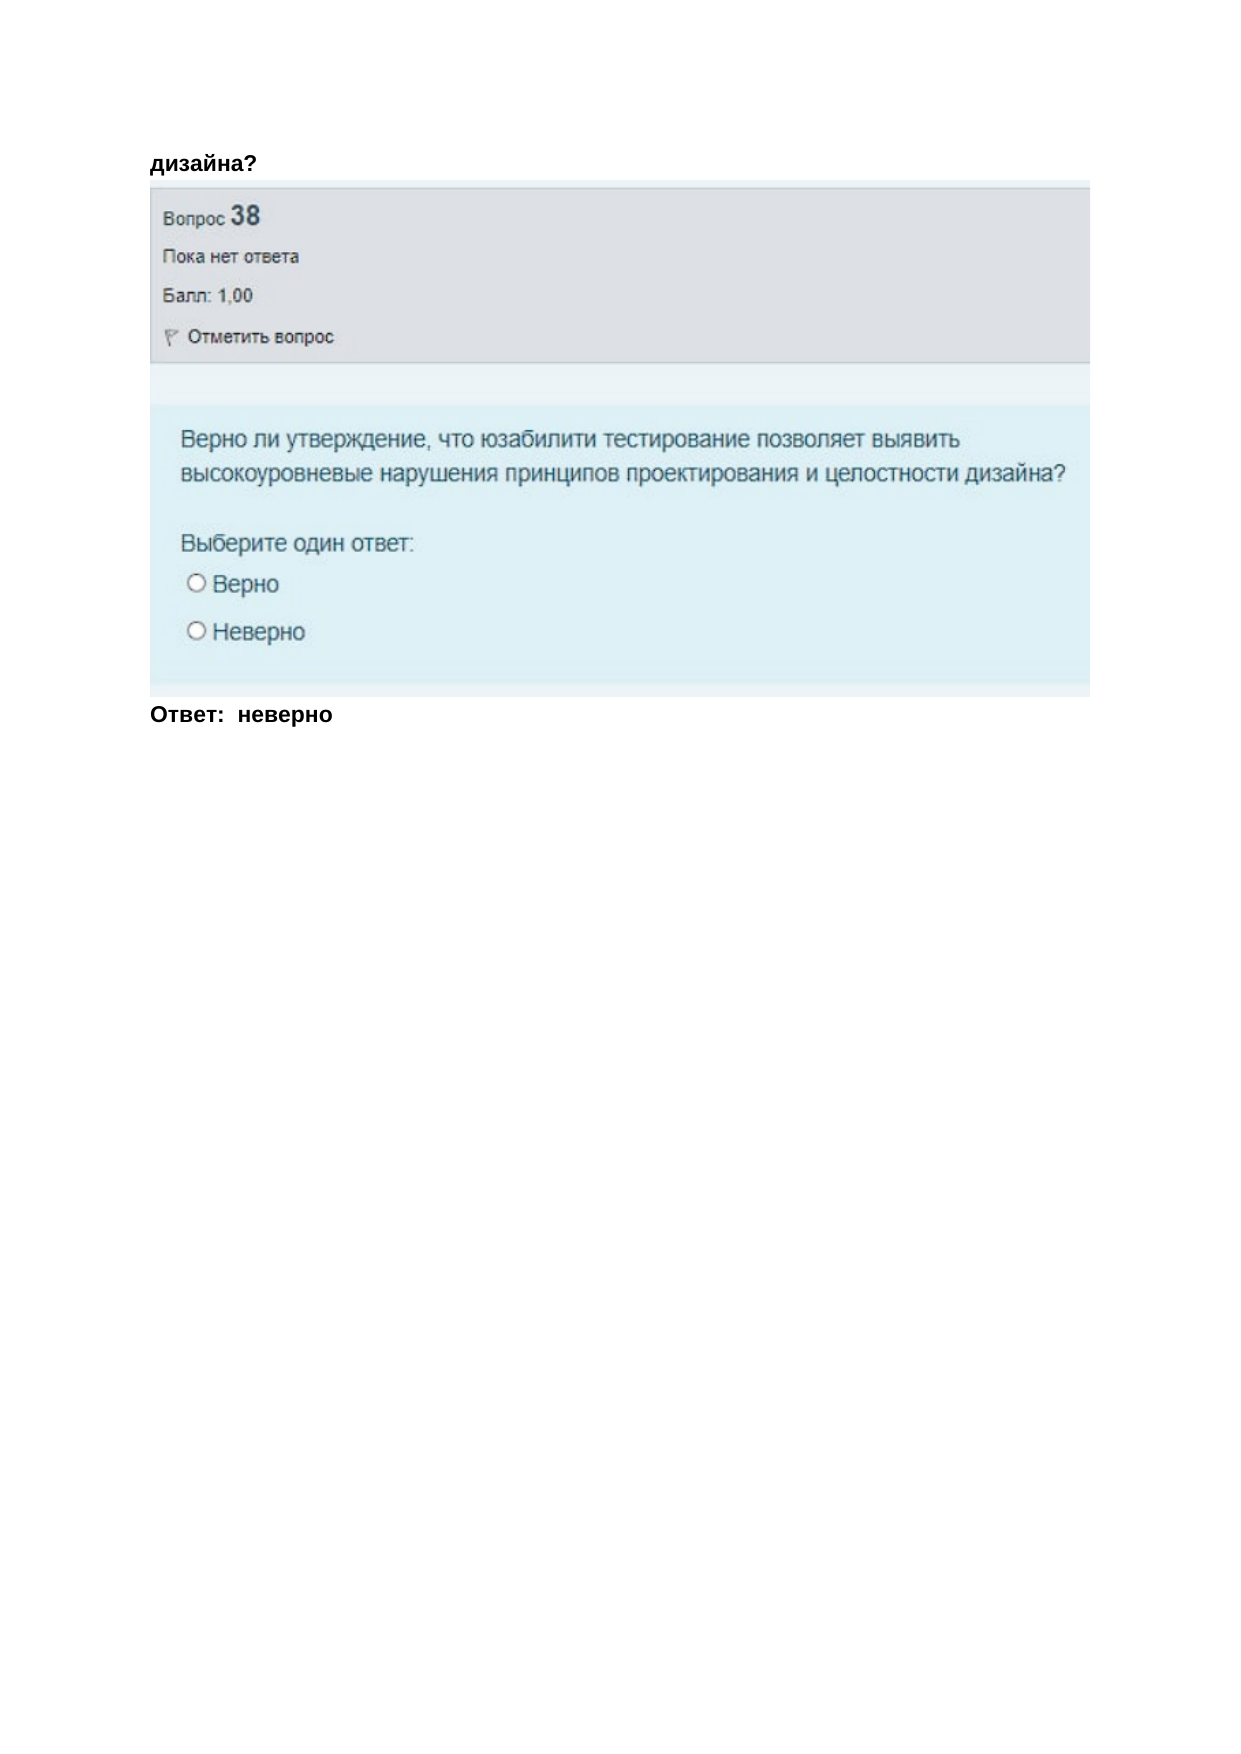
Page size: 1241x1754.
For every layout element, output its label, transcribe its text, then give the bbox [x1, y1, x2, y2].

text Ответ: неверно [150, 701, 1090, 727]
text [150, 150, 1090, 180]
picture [150, 180, 1091, 697]
